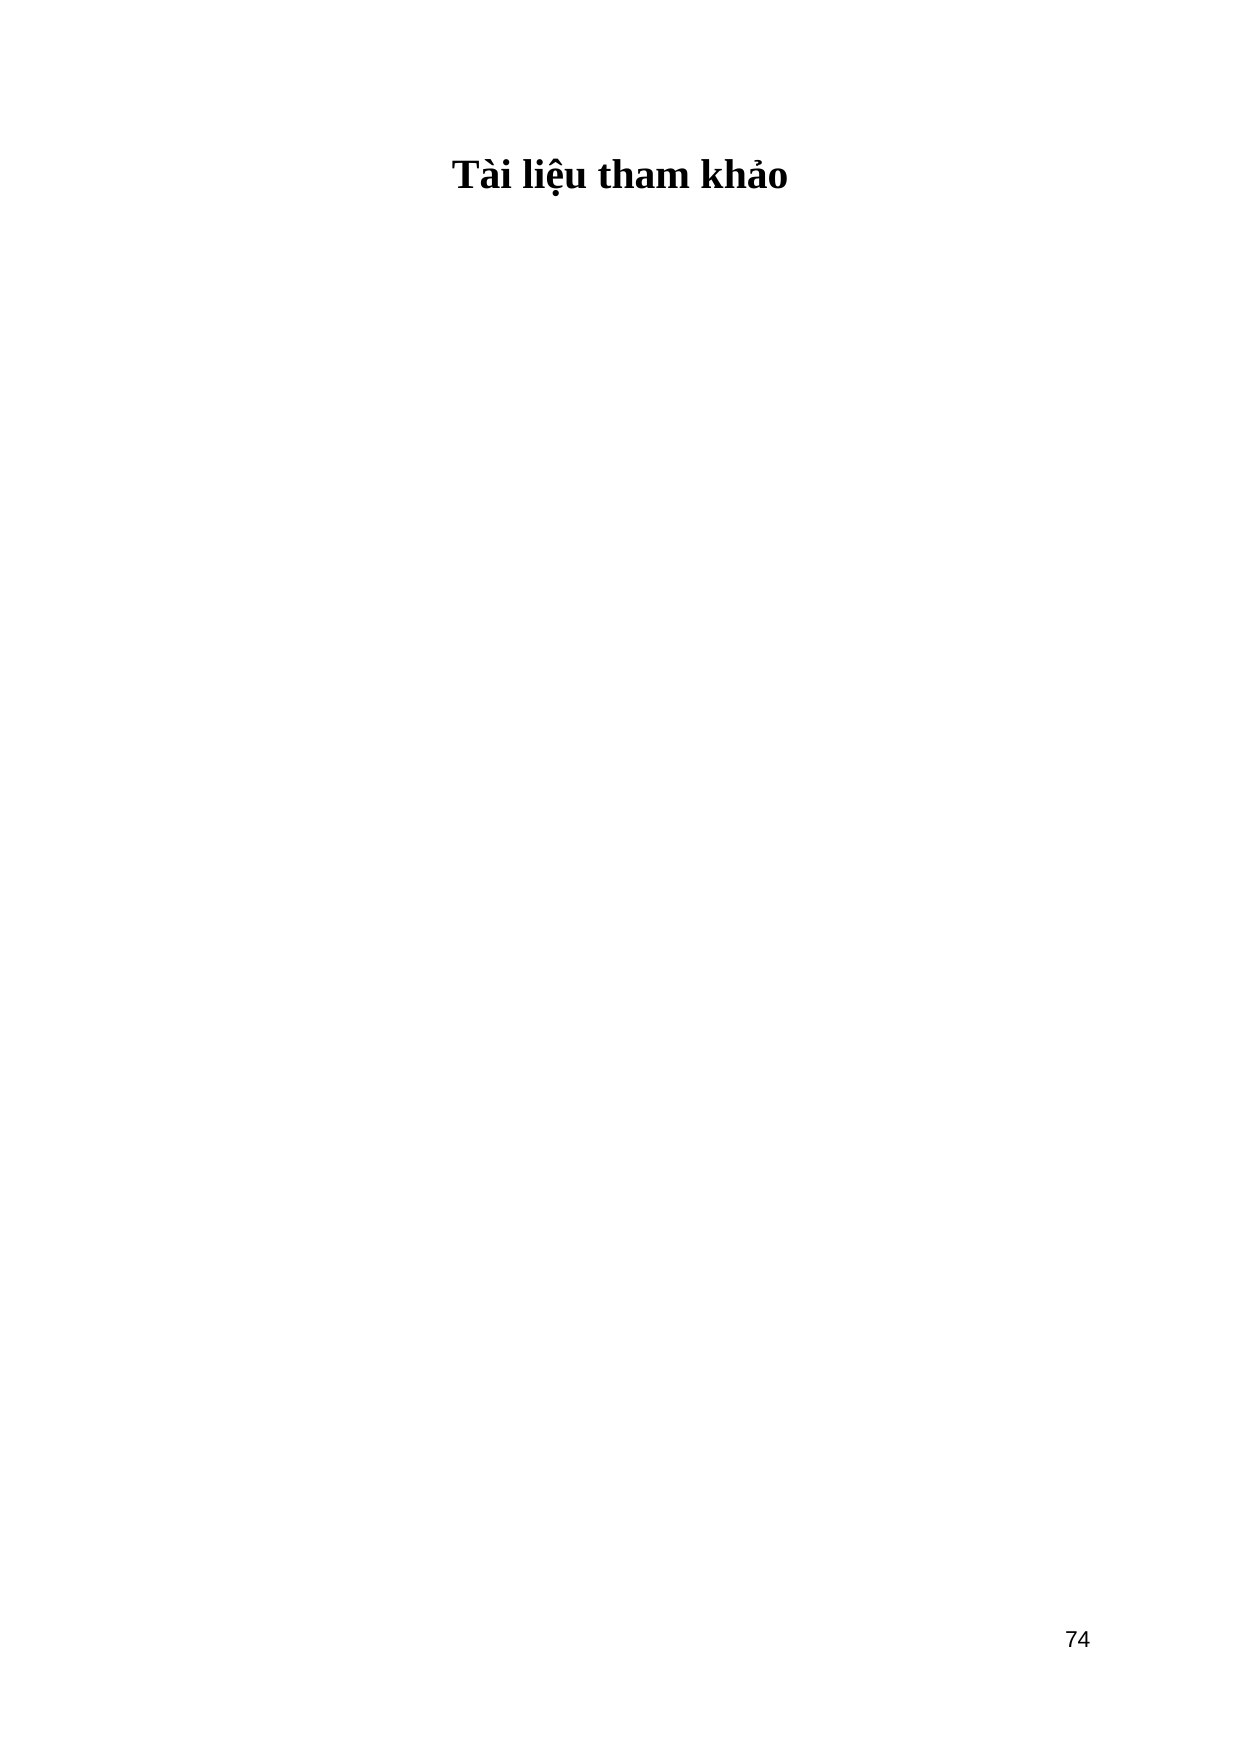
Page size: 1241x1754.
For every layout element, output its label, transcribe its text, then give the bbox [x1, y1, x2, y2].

subtitle Tài liệu tham khảo [150, 150, 1090, 198]
